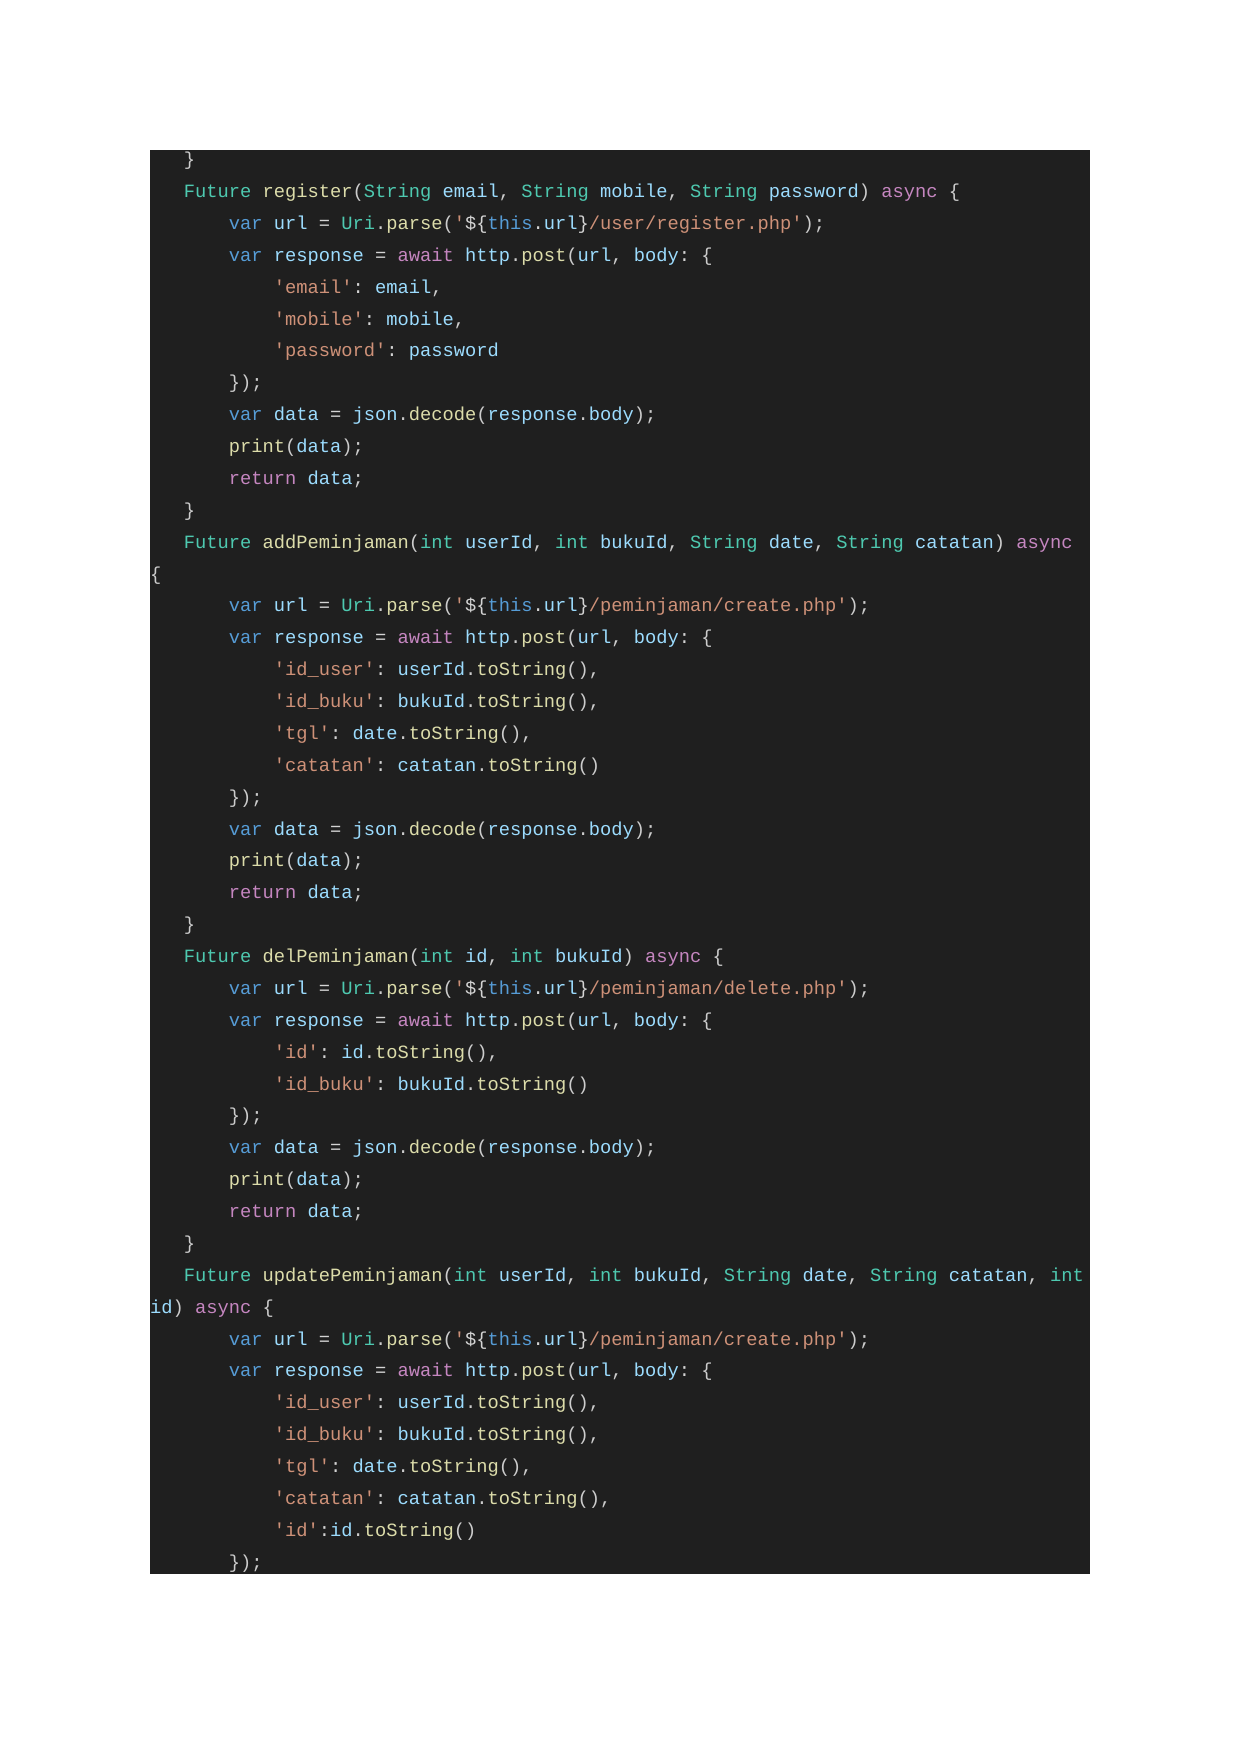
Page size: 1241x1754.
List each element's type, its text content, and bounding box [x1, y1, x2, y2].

text 'id_user': userId.toString(), [150, 1393, 1090, 1414]
text } [150, 501, 1090, 522]
text } [150, 915, 1090, 936]
text return data; [150, 1202, 1090, 1223]
text Future updatePeminjaman(int userId, int bukuId, String date, String catatan, int id) async { [150, 1266, 1090, 1319]
text Future addPeminjaman(int userId, int bukuId, String date, String catatan) async { [150, 532, 1090, 586]
text 'catatan': catatan.toString(), [150, 1489, 1090, 1510]
text var response = await http.post(url, body: { [150, 628, 1090, 649]
text 'id_buku': bukuId.toString(), [150, 1425, 1090, 1446]
text }); [150, 1106, 1090, 1127]
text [150, 246, 1090, 267]
text var url = Uri.parse('${this.url}/user/register.php'); [150, 214, 1090, 235]
text } [150, 150, 1090, 171]
text 'tgl': date.toString(), [150, 724, 1090, 745]
text 'catatan': catatan.toString() [150, 756, 1090, 777]
text 'id_user': userId.toString(), [150, 660, 1090, 681]
text 'email': email, [150, 277, 1090, 299]
text 'id': id.toString(), [150, 1042, 1090, 1064]
text Future register(String email, String mobile, String password) async { [150, 182, 1090, 203]
text var response = await http.post(url, body: { [150, 1011, 1090, 1032]
text var data = json.decode(response.body); [150, 819, 1090, 841]
text 'id_buku': bukuId.toString() [150, 1074, 1090, 1096]
text } [150, 1234, 1090, 1255]
text var response = await http.post(url, body: { [150, 1361, 1090, 1382]
text print(data); [150, 437, 1090, 458]
text var data = json.decode(response.body); [150, 1138, 1090, 1159]
text 'id':id.toString() [150, 1521, 1090, 1542]
text return data; [150, 469, 1090, 490]
text var url = Uri.parse('${this.url}/peminjaman/delete.php'); [150, 979, 1090, 1000]
text }); [150, 1552, 1090, 1574]
text }); [150, 787, 1090, 809]
text 'password': password [150, 341, 1090, 362]
text print(data); [150, 851, 1090, 872]
text }); [150, 373, 1090, 394]
text 'tgl': date.toString(), [150, 1457, 1090, 1478]
text var data = json.decode(response.body); [150, 405, 1090, 426]
text print(data); [150, 1170, 1090, 1191]
text 'id_buku': bukuId.toString(), [150, 692, 1090, 713]
text Future delPeminjaman(int id, int bukuId) async { [150, 947, 1090, 968]
text return data; [150, 883, 1090, 904]
text var url = Uri.parse('${this.url}/peminjaman/create.php'); [150, 596, 1090, 617]
text 'mobile': mobile, [150, 309, 1090, 331]
text var url = Uri.parse('${this.url}/peminjaman/create.php'); [150, 1329, 1090, 1351]
